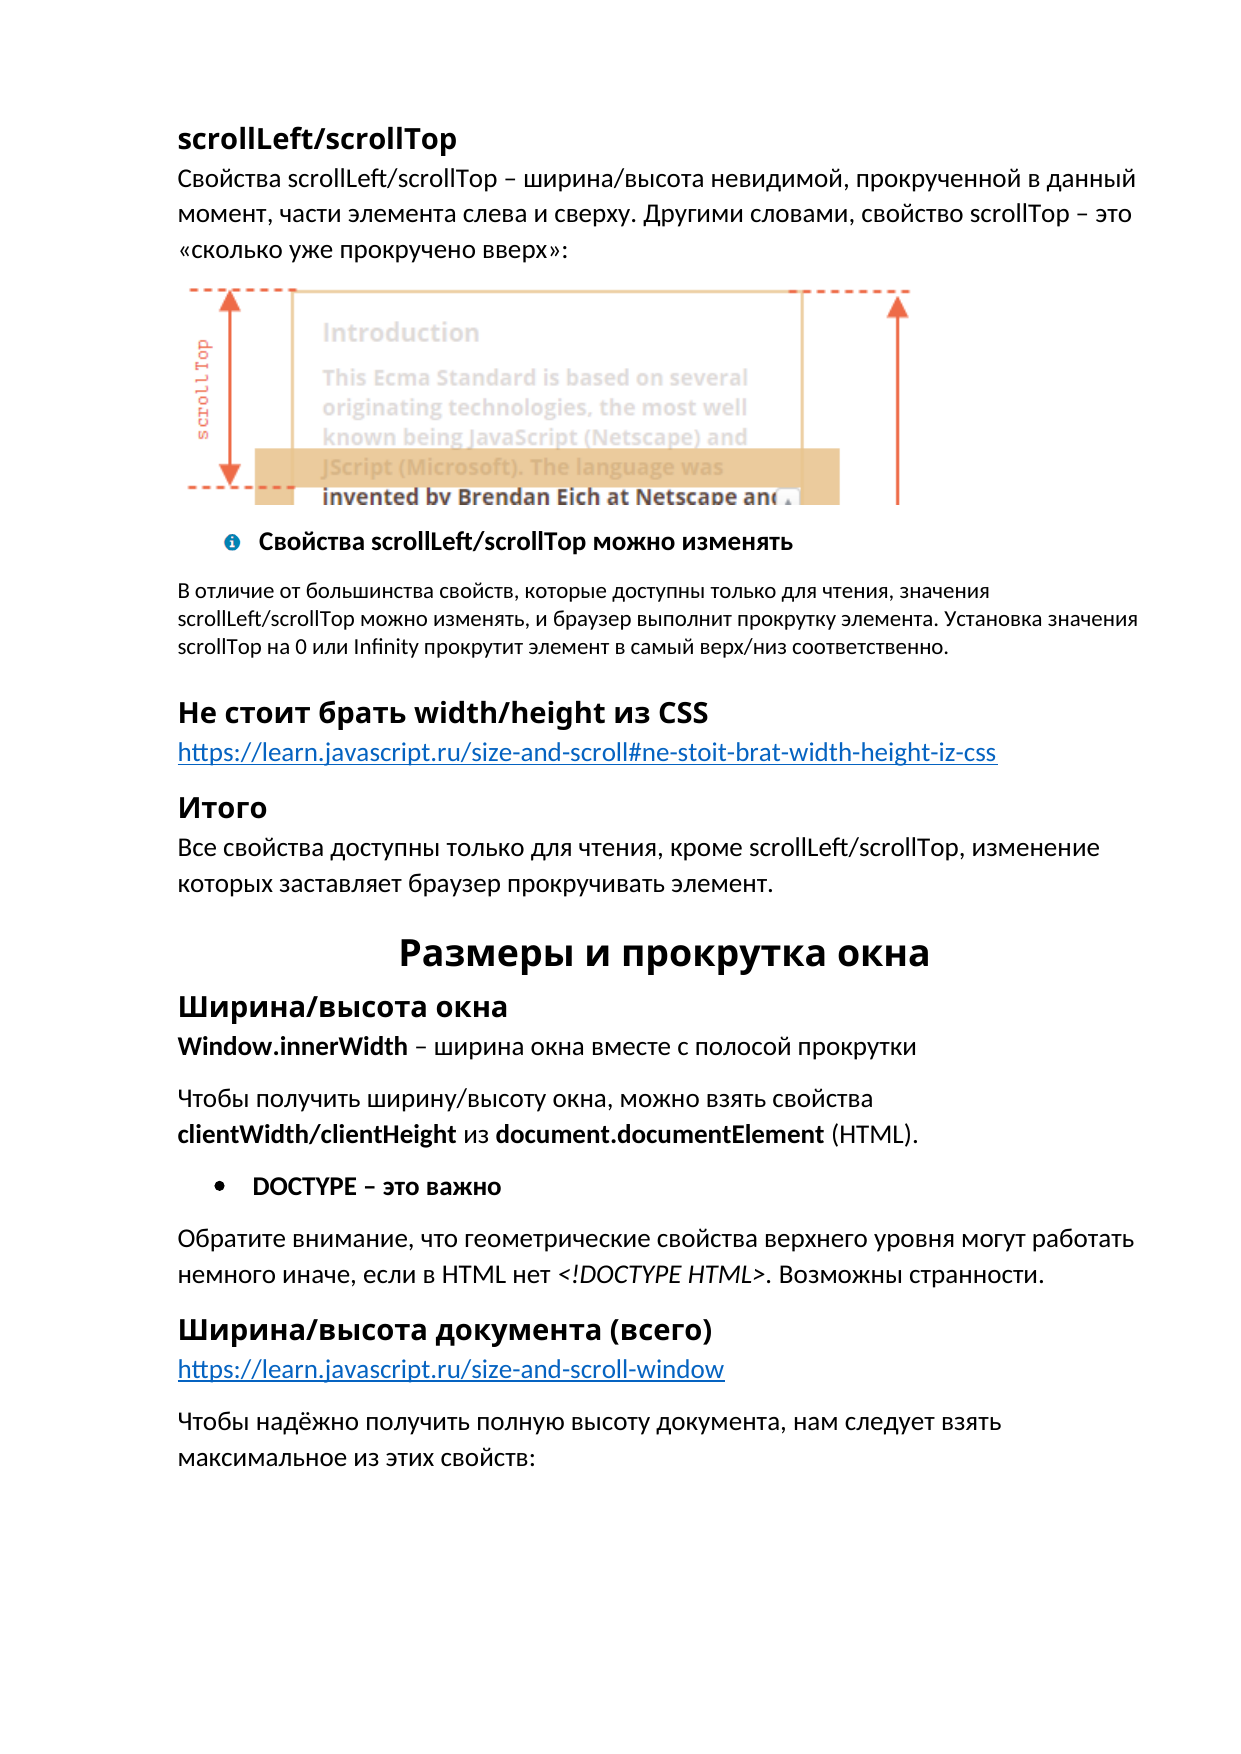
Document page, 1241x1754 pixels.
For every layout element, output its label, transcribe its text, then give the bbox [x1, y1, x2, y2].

text https://learn.javascript.ru/size-and-scroll-window [177, 1352, 1152, 1385]
subtitle Не стоит брать width/height из CSS [177, 693, 1152, 732]
subtitle Ширина/высота документа (всего) [177, 1309, 1152, 1349]
picture [234, 533, 242, 551]
text Обратите внимание, что геометрические свойства верхнего уровня могут работать немного иначе, если в HTML нет <!DOCTYPE HTML>. Возможны странности. [177, 1221, 1152, 1290]
text Чтобы надёжно получить полную высоту документа, нам следует взять максимальное из этих свойств: [177, 1404, 1152, 1473]
text Чтобы получить ширину/высоту окна, можно взять свойства clientWidth/clientHeight из document.documentElement (HTML). [177, 1081, 1152, 1150]
list DOCTYPE – это важно [215, 1169, 1152, 1202]
text Все свойства доступны только для чтения, кроме scrollLeft/scrollTop, изменение которых заставляет браузер прокручивать элемент. [177, 831, 1152, 899]
text Свойства scrollLeft/scrollTop – ширина/высота невидимой, прокрученной в данный момент, части элемента слева и сверху. Другими словами, свойство scrollTop – это «сколько уже прокручено вверх»: [177, 161, 1152, 265]
subtitle scrollLeft/scrollTop [177, 118, 1152, 158]
list Свойства scrollLeft/scrollTop можно изменять [221, 524, 1152, 557]
picture [177, 284, 937, 505]
text Window.innerWidth – ширина окна вместе с полосой прокрутки [177, 1029, 1152, 1062]
subtitle Ширина/высота окна [177, 986, 1152, 1026]
text https://learn.javascript.ru/size-and-scroll#ne-stoit-brat-width-height-iz-css [177, 735, 1152, 768]
subtitle Размеры и прокрутка окна [177, 927, 1152, 978]
subtitle Итого [177, 788, 1152, 827]
text В отличие от большинства свойств, которые доступны только для чтения, значения scrollLeft/scrollTop можно изменять, и браузер выполнит прокрутку элемента. Установка значения scrollTop на 0 или Infinity прокрутит элемент в самый верх/низ соответственно. [177, 576, 1152, 660]
picture [222, 533, 231, 551]
